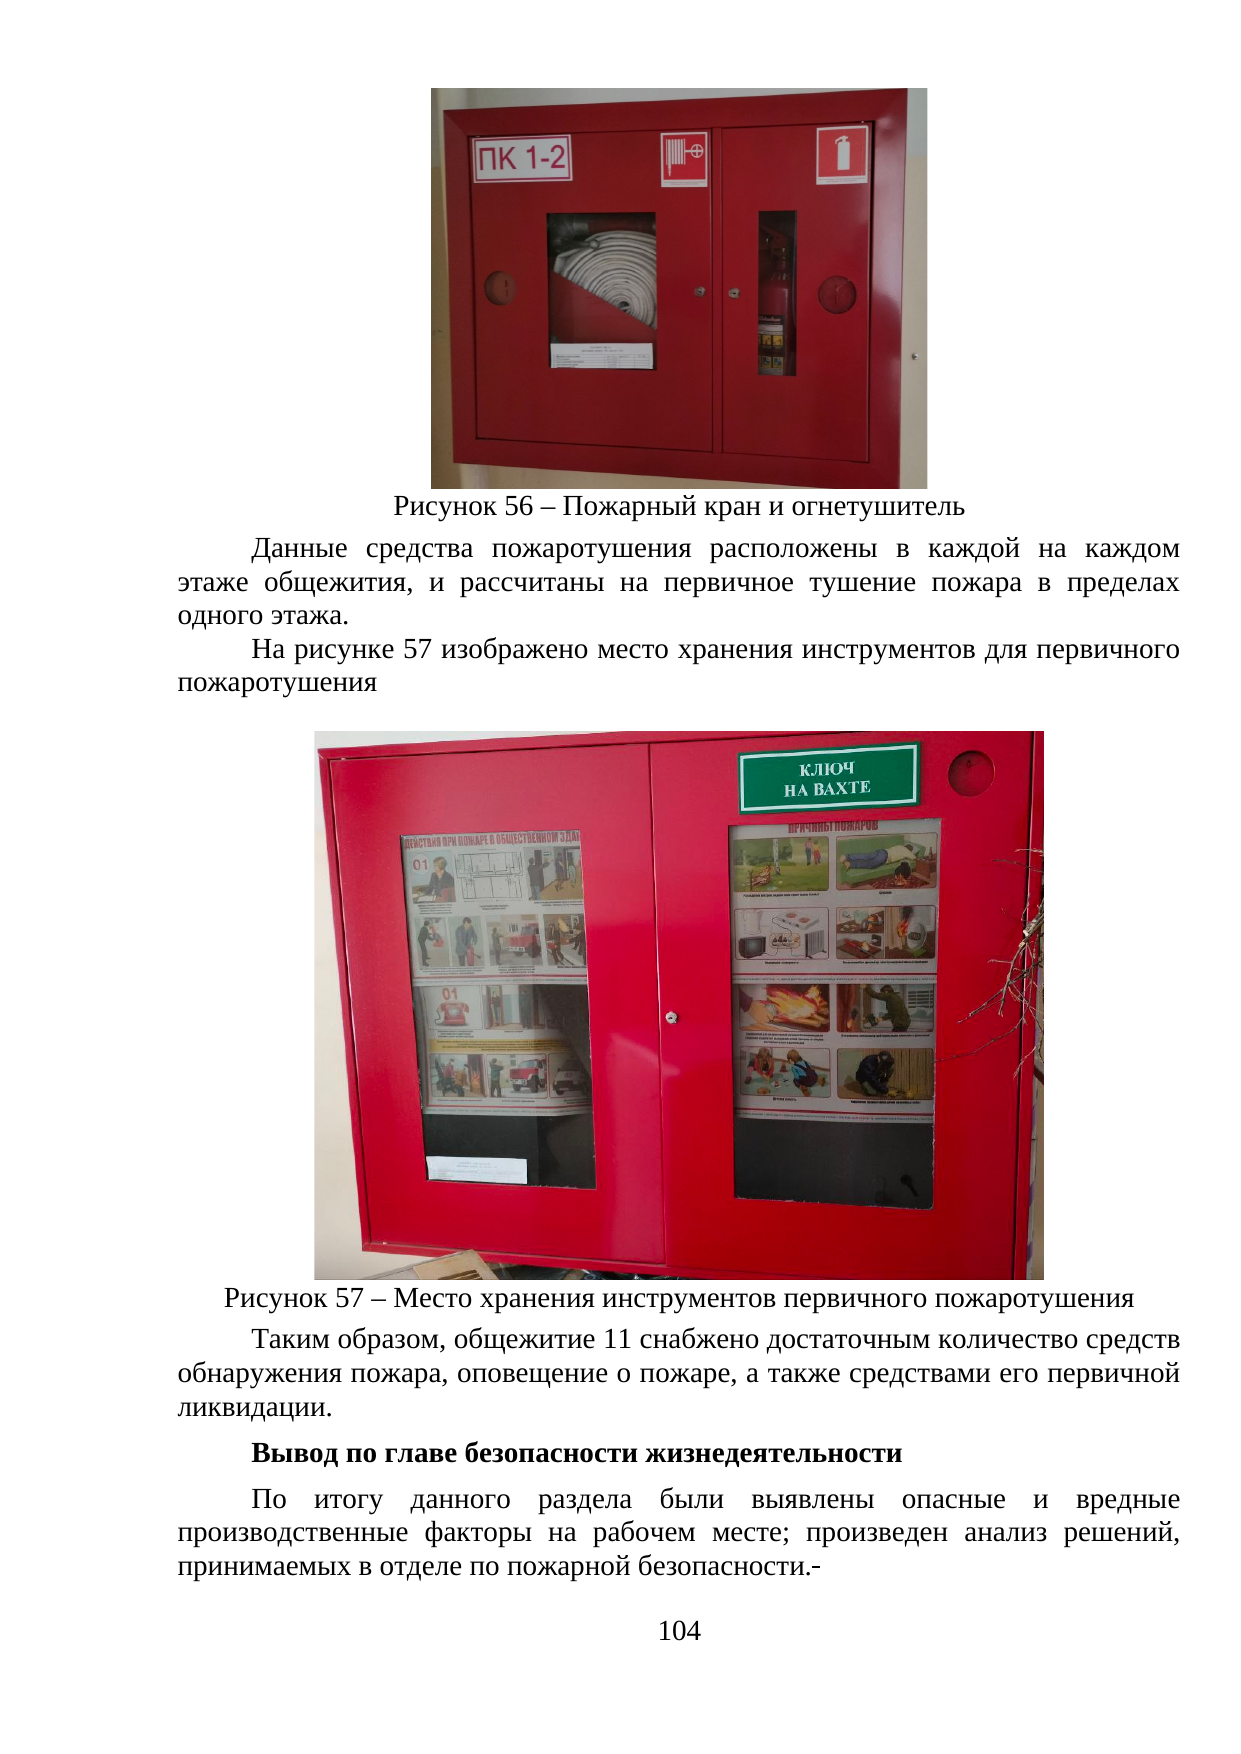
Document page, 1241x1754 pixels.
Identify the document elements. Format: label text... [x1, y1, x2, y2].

text Рисунок 56 – Пожарный кран и огнетушитель [177, 488, 1181, 522]
text Рисунок 57 – Место хранения инструментов первичного пожаротушения [177, 1280, 1181, 1313]
picture [314, 731, 1044, 1280]
text Таким образом, общежитие 11 снабжено достаточным количество средств обнаружения пожара, оповещение о пожаре, а также средствами его первичной ликвидации. [177, 1322, 1181, 1422]
text На рисунке 57 изображено место хранения инструментов для первичного пожаротушения [177, 631, 1181, 698]
text Данные средства пожаротушения расположены в каждой на каждом этаже общежития, и рассчитаны на первичное тушение пожара в пределах одного этажа. [177, 530, 1181, 631]
picture [431, 88, 928, 489]
text По итогу данного раздела были выявлены опасные и вредные производственные факторы на рабочем месте; произведен анализ решений, принимаемых в отделе по пожарной безопасности. [177, 1481, 1181, 1581]
text Вывод по главе безопасности жизнедеятельности [177, 1435, 1181, 1468]
